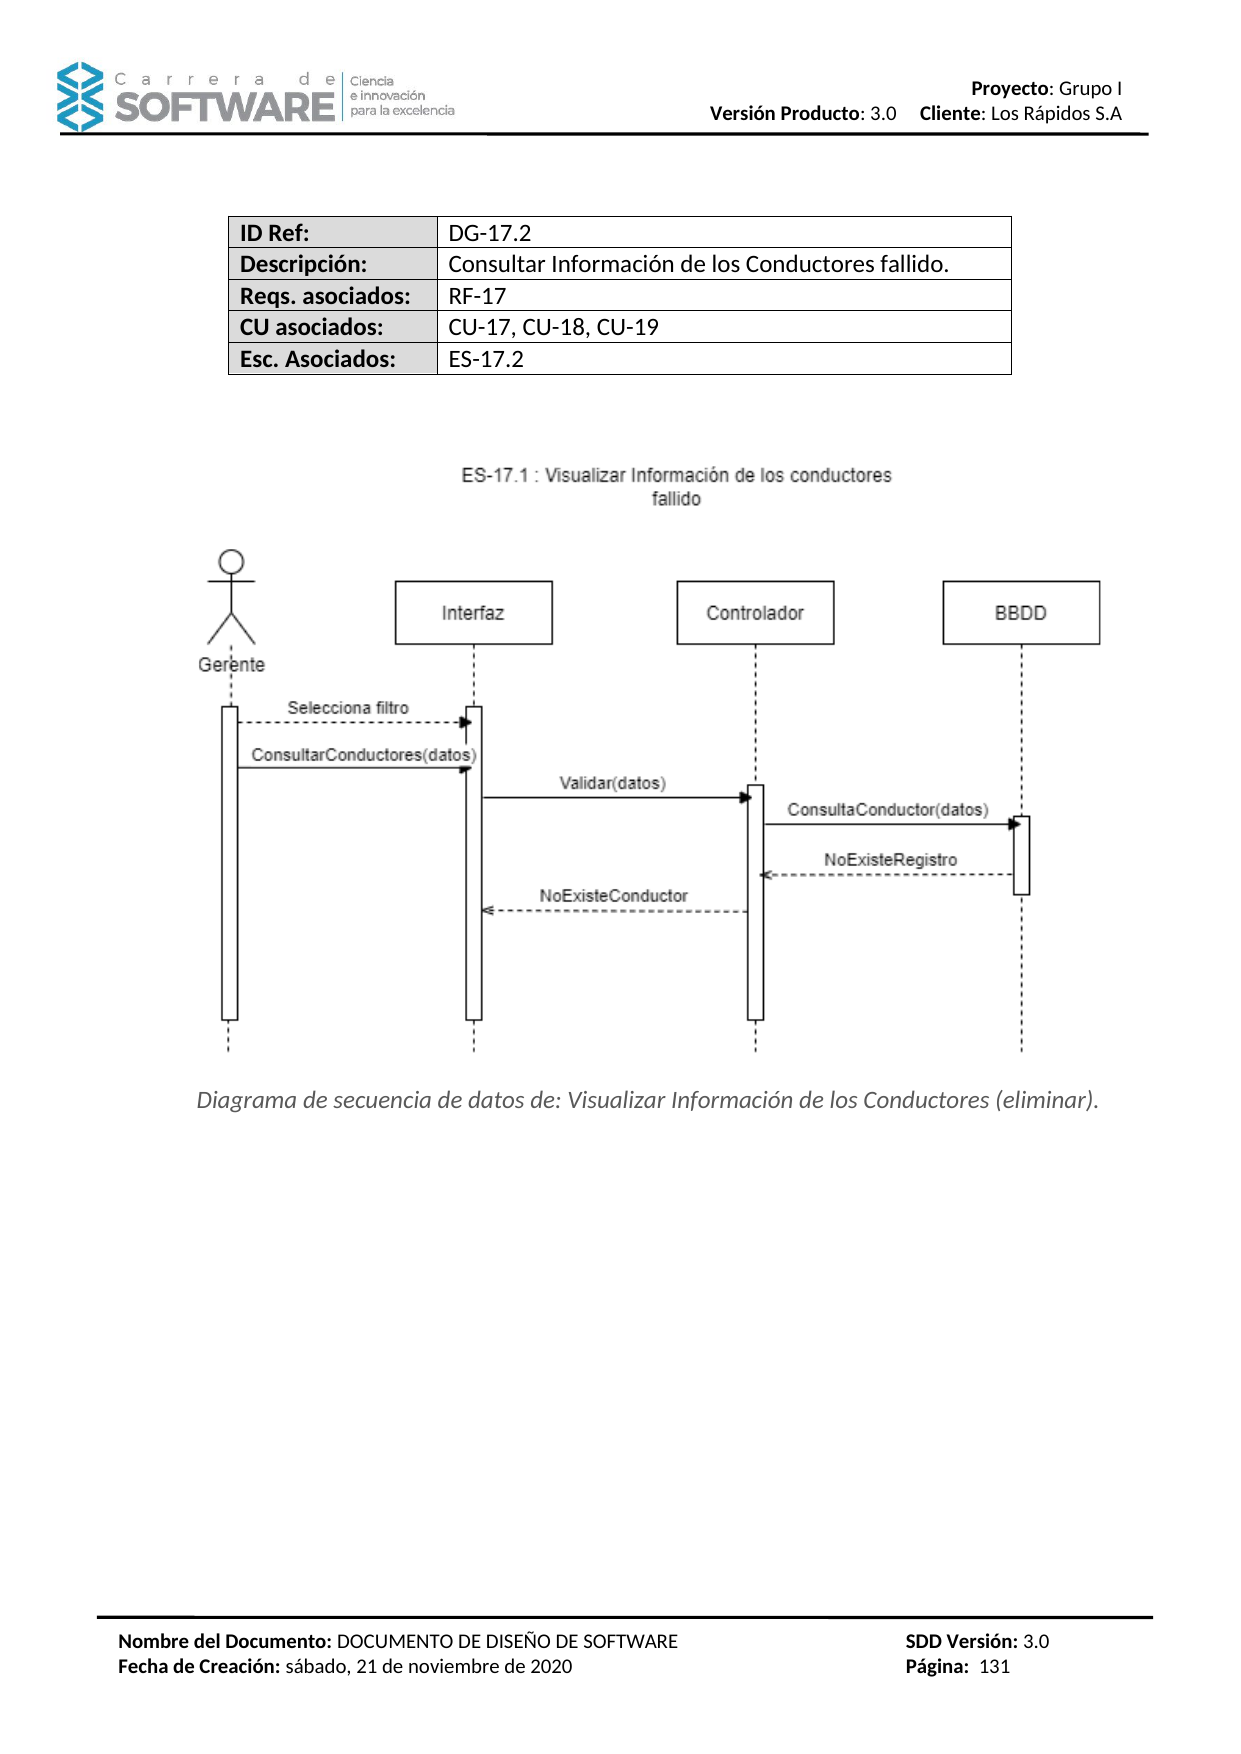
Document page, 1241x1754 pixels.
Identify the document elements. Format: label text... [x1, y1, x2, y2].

table_header DG-17.2 [438, 217, 1011, 247]
text Diagrama de secuencia de datos de: Visualizar Información de los Conductores (eliminar). [177, 1084, 1122, 1114]
table_cell Esc. Asociados: [229, 343, 437, 373]
picture [198, 466, 1101, 1054]
table_cell Descripción: [229, 248, 437, 279]
picture [46, 46, 461, 154]
table_cell CU-17, CU-18, CU-19 [438, 311, 1011, 342]
table_cell Consultar Información de los Conductores fallido. [438, 248, 1011, 279]
table_header ID Ref: [229, 217, 437, 247]
table_cell RF-17 [438, 280, 1011, 310]
table_cell ES-17.2 [438, 343, 1011, 373]
table_cell CU asociados: [229, 311, 437, 342]
table_cell Reqs. asociados: [229, 280, 437, 310]
